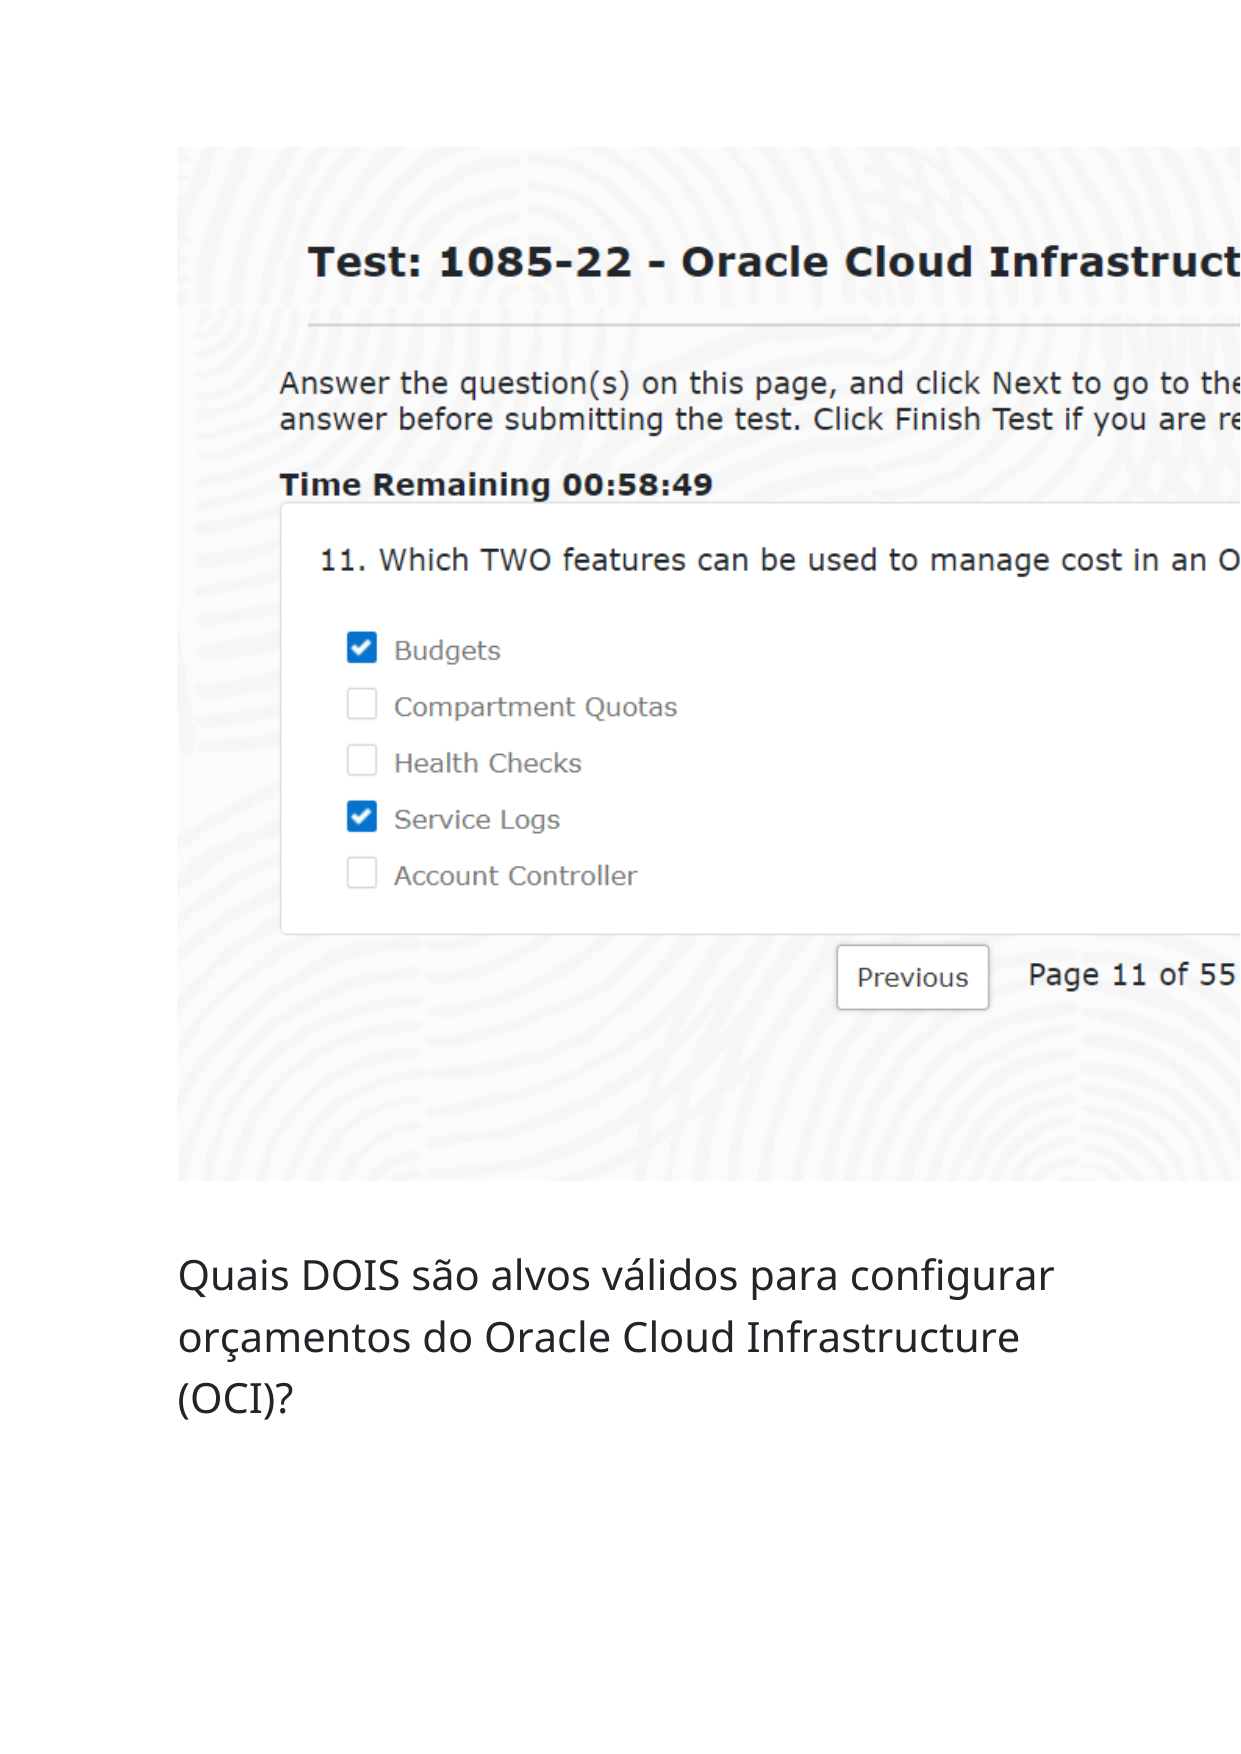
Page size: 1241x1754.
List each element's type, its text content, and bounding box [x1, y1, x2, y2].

picture [177, 147, 1241, 1181]
text Quais DOIS são alvos válidos para configurar orçamentos do Oracle Cloud Infrastructure (OCI)? [177, 1246, 1063, 1425]
